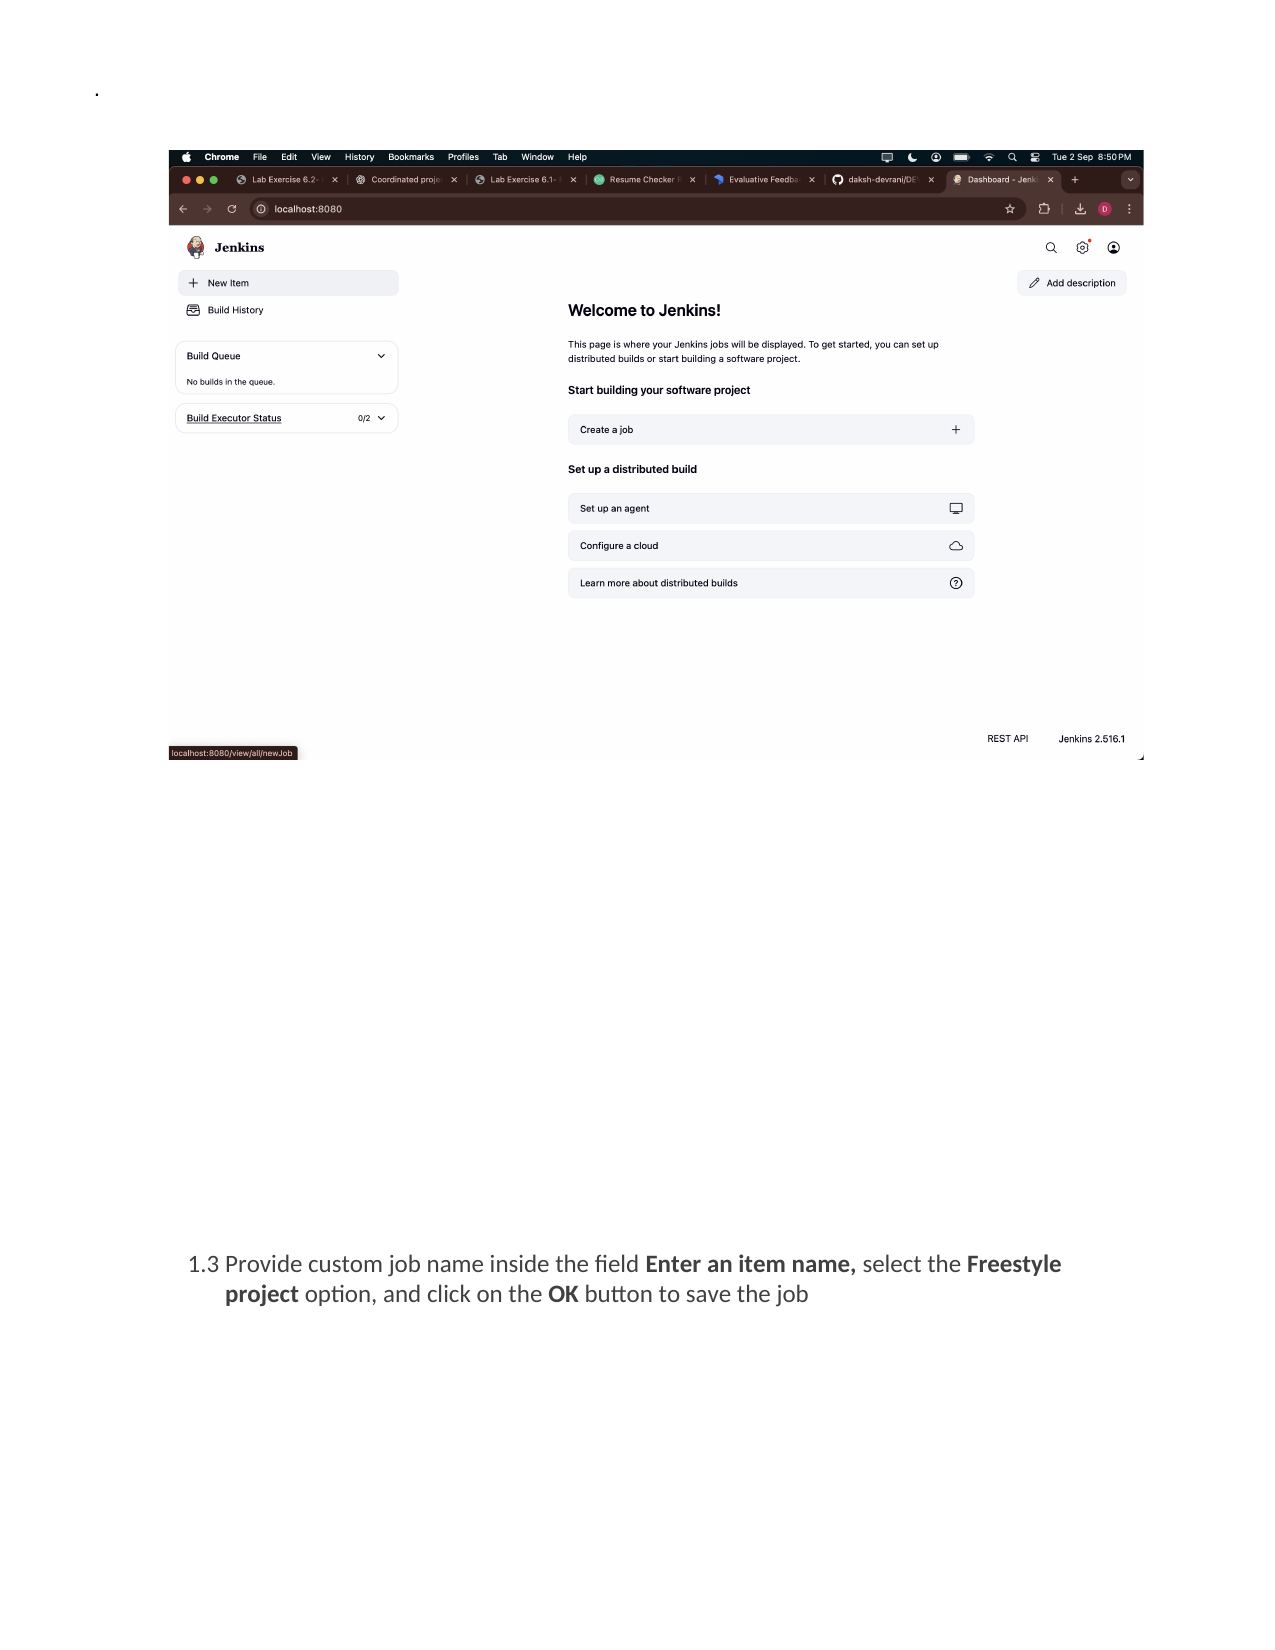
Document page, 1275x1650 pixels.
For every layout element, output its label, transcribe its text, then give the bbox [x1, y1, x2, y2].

list Provide custom job name inside the field Enter an item name, select the Freestyle project option, and click on the OK button to save the job [187, 1248, 1125, 1309]
